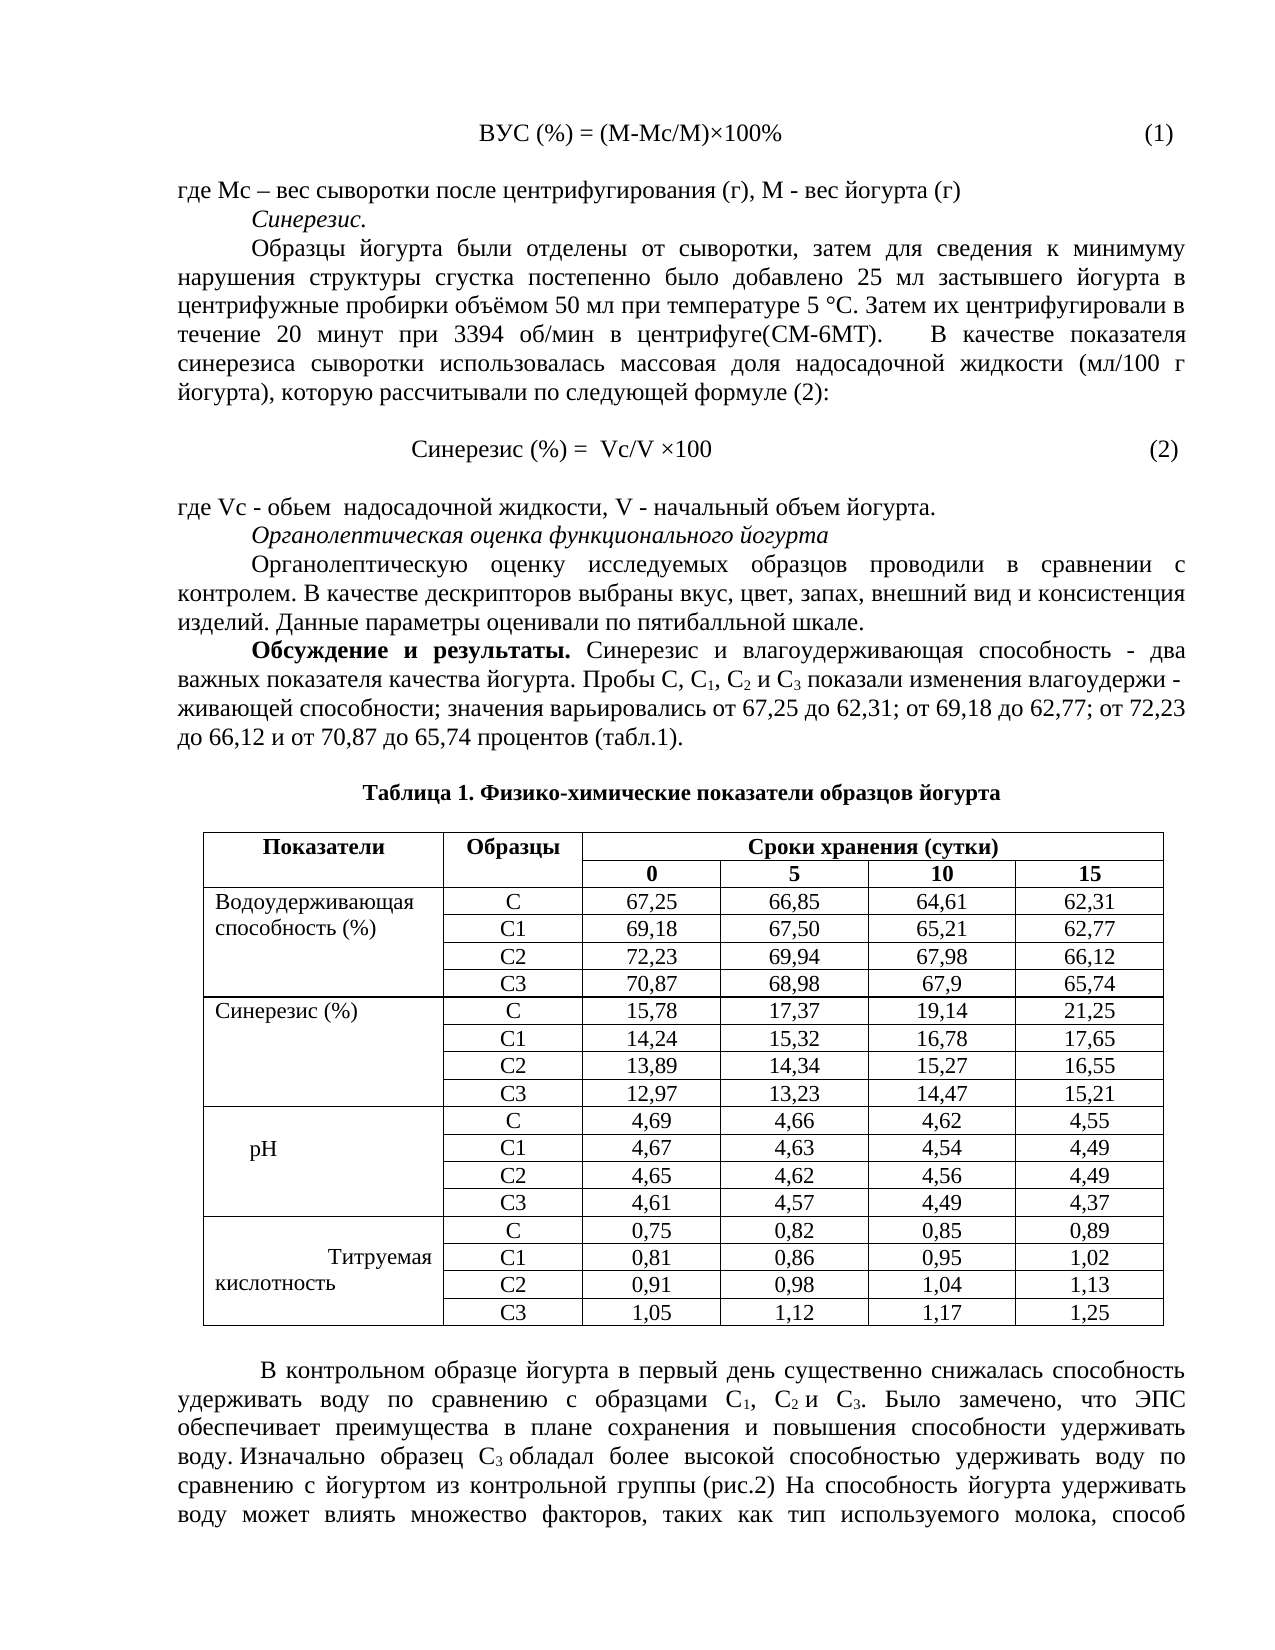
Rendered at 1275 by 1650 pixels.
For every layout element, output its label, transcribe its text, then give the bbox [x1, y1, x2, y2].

table_cell С1 [444, 1025, 582, 1051]
table_cell 1,02 [1016, 1244, 1163, 1270]
table_cell 0,81 [583, 1244, 720, 1270]
table_cell 15,21 [1016, 1080, 1163, 1106]
table_cell 0,82 [721, 1217, 868, 1243]
table_cell 16,78 [869, 1025, 1015, 1051]
table_cell 0,85 [869, 1217, 1015, 1243]
table_cell 67,9 [869, 970, 1015, 996]
table_cell 21,25 [1016, 998, 1163, 1024]
table_cell 17,65 [1016, 1025, 1163, 1051]
table_cell 1,25 [1016, 1299, 1163, 1325]
table_cell Синерезис (%) [204, 998, 443, 1106]
text где Мс – вес сыворотки после центрифугирования (г), М - вес йогурта (г) [177, 176, 1186, 204]
table_cell 1,17 [869, 1299, 1015, 1325]
table_cell Титруемая кислотность [204, 1217, 443, 1325]
table_header Сроки хранения (сутки) [583, 833, 1163, 859]
table_cell 4,69 [583, 1107, 720, 1133]
table_cell 4,67 [583, 1135, 720, 1161]
table_cell 4,66 [721, 1107, 868, 1133]
table_cell 4,65 [583, 1162, 720, 1188]
table_cell 5 [721, 861, 868, 887]
table_cell 12,97 [583, 1080, 720, 1106]
table_cell 0,86 [721, 1244, 868, 1270]
table_cell С2 [444, 1271, 582, 1298]
table_cell 15 [1016, 861, 1163, 887]
table_cell 19,14 [869, 998, 1015, 1024]
table_cell 65,74 [1016, 970, 1163, 996]
table_header Образцы [444, 833, 582, 887]
table_cell 62,77 [1016, 915, 1163, 942]
table_cell 15,27 [869, 1052, 1015, 1079]
text Таблица 1. Физико-химические показатели образцов йогурта [177, 779, 1186, 806]
table_cell С2 [444, 1052, 582, 1079]
table_cell 4,61 [583, 1189, 720, 1216]
table_cell 4,49 [1016, 1135, 1163, 1161]
text Обсуждение и результаты. Синерезис и влагоудерживающая способность - два важных показателя качества йогурта. Пробы C, С1, С2 и С3 показали изменения влагоудержи - [177, 636, 1186, 693]
table_cell 72,23 [583, 943, 720, 969]
table_cell 14,34 [721, 1052, 868, 1079]
table_cell 68,98 [721, 970, 868, 996]
table_cell 15,78 [583, 998, 720, 1024]
table_cell С2 [444, 943, 582, 969]
table_cell C [444, 1107, 582, 1133]
table_cell 66,12 [1016, 943, 1163, 969]
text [177, 1355, 1186, 1527]
table_cell 65,21 [869, 915, 1015, 942]
table_cell Водоудерживающая способность (%) [204, 888, 443, 996]
table_cell C [444, 1217, 582, 1243]
table_cell 0,89 [1016, 1217, 1163, 1243]
table_cell 17,37 [721, 998, 868, 1024]
table_cell 69,94 [721, 943, 868, 969]
table_cell С3 [444, 1080, 582, 1106]
table_cell 4,54 [869, 1135, 1015, 1161]
table_cell 1,04 [869, 1271, 1015, 1298]
table_cell 69,18 [583, 915, 720, 942]
table_cell С1 [444, 915, 582, 942]
table_cell 4,37 [1016, 1189, 1163, 1216]
table_cell 67,50 [721, 915, 868, 942]
text Образцы йогурта были отделены от сыворотки, затем для сведения к минимуму нарушения структуры сгустка постепенно было добавлено 25 мл застывшего йогурта в центрифужные пробирки объёмом 50 мл при температуре 5 °C. Затем их центрифугировали в течение 20 минут при 3394 об/мин в центрифуге(CM-6MT). В качестве показателя синерезиса сыворотки использовалась массовая доля надосадочной жидкости (мл/100 г йогурта), которую рассчитывали по следующей формуле (2): [177, 233, 1186, 406]
table_cell 0,91 [583, 1271, 720, 1298]
table_cell 67,98 [869, 943, 1015, 969]
text живающей способности; значения варьировались от 67,25 до 62,31; от 69,18 до 62,77; от 72,23 до 66,12 и от 70,87 до 65,74 процентов (табл.1). [177, 693, 1186, 751]
table_cell C [444, 998, 582, 1024]
table_cell 62,31 [1016, 888, 1163, 914]
text Синерезис (%) = Vc/V ×100 (2) [177, 434, 1186, 463]
table_cell 4,49 [869, 1189, 1015, 1216]
table_cell 64,61 [869, 888, 1015, 914]
table_cell 4,62 [721, 1162, 868, 1188]
table_cell 0,98 [721, 1271, 868, 1298]
table_cell С2 [444, 1162, 582, 1188]
table_cell 4,55 [1016, 1107, 1163, 1133]
table_cell 0,95 [869, 1244, 1015, 1270]
table_cell 67,25 [583, 888, 720, 914]
table_cell 16,55 [1016, 1052, 1163, 1079]
table_header Показатели [204, 833, 443, 887]
table_cell 1,13 [1016, 1271, 1163, 1298]
table_cell 1,05 [583, 1299, 720, 1325]
table_cell рН [204, 1107, 443, 1216]
table_cell C [444, 888, 582, 914]
text Синерезис. [177, 204, 1186, 233]
text ВУС (%) = (М-Мс/М)×100% (1) [177, 118, 1186, 147]
table_cell 4,57 [721, 1189, 868, 1216]
table_cell С3 [444, 1299, 582, 1325]
table_cell 70,87 [583, 970, 720, 996]
table_cell С3 [444, 970, 582, 996]
table_cell 13,23 [721, 1080, 868, 1106]
table_cell 4,63 [721, 1135, 868, 1161]
table_cell 1,12 [721, 1299, 868, 1325]
table_cell С1 [444, 1244, 582, 1270]
table_cell 66,85 [721, 888, 868, 914]
table_cell 10 [869, 861, 1015, 887]
text где Vc - обьем надосадочной жидкости, V - начальный объем йогурта. [177, 492, 1186, 521]
table_cell 4,49 [1016, 1162, 1163, 1188]
table_cell 4,56 [869, 1162, 1015, 1188]
table_cell С3 [444, 1189, 582, 1216]
table_cell 15,32 [721, 1025, 868, 1051]
table_cell 13,89 [583, 1052, 720, 1079]
table_cell 14,47 [869, 1080, 1015, 1106]
text Органолептическую оценку исследуемых образцов проводили в сравнении с контролем. В качестве дескрипторов выбраны вкус, цвет, запах, внешний вид и консистенция изделий. Данные параметры оценивали по пятибалльной шкале. [177, 549, 1186, 636]
table_cell 4,62 [869, 1107, 1015, 1133]
table_cell 0 [583, 861, 720, 887]
table_cell 14,24 [583, 1025, 720, 1051]
table_cell 0,75 [583, 1217, 720, 1243]
table_cell С1 [444, 1135, 582, 1161]
text Органолептическая оценка функционального йогурта [177, 521, 1186, 549]
